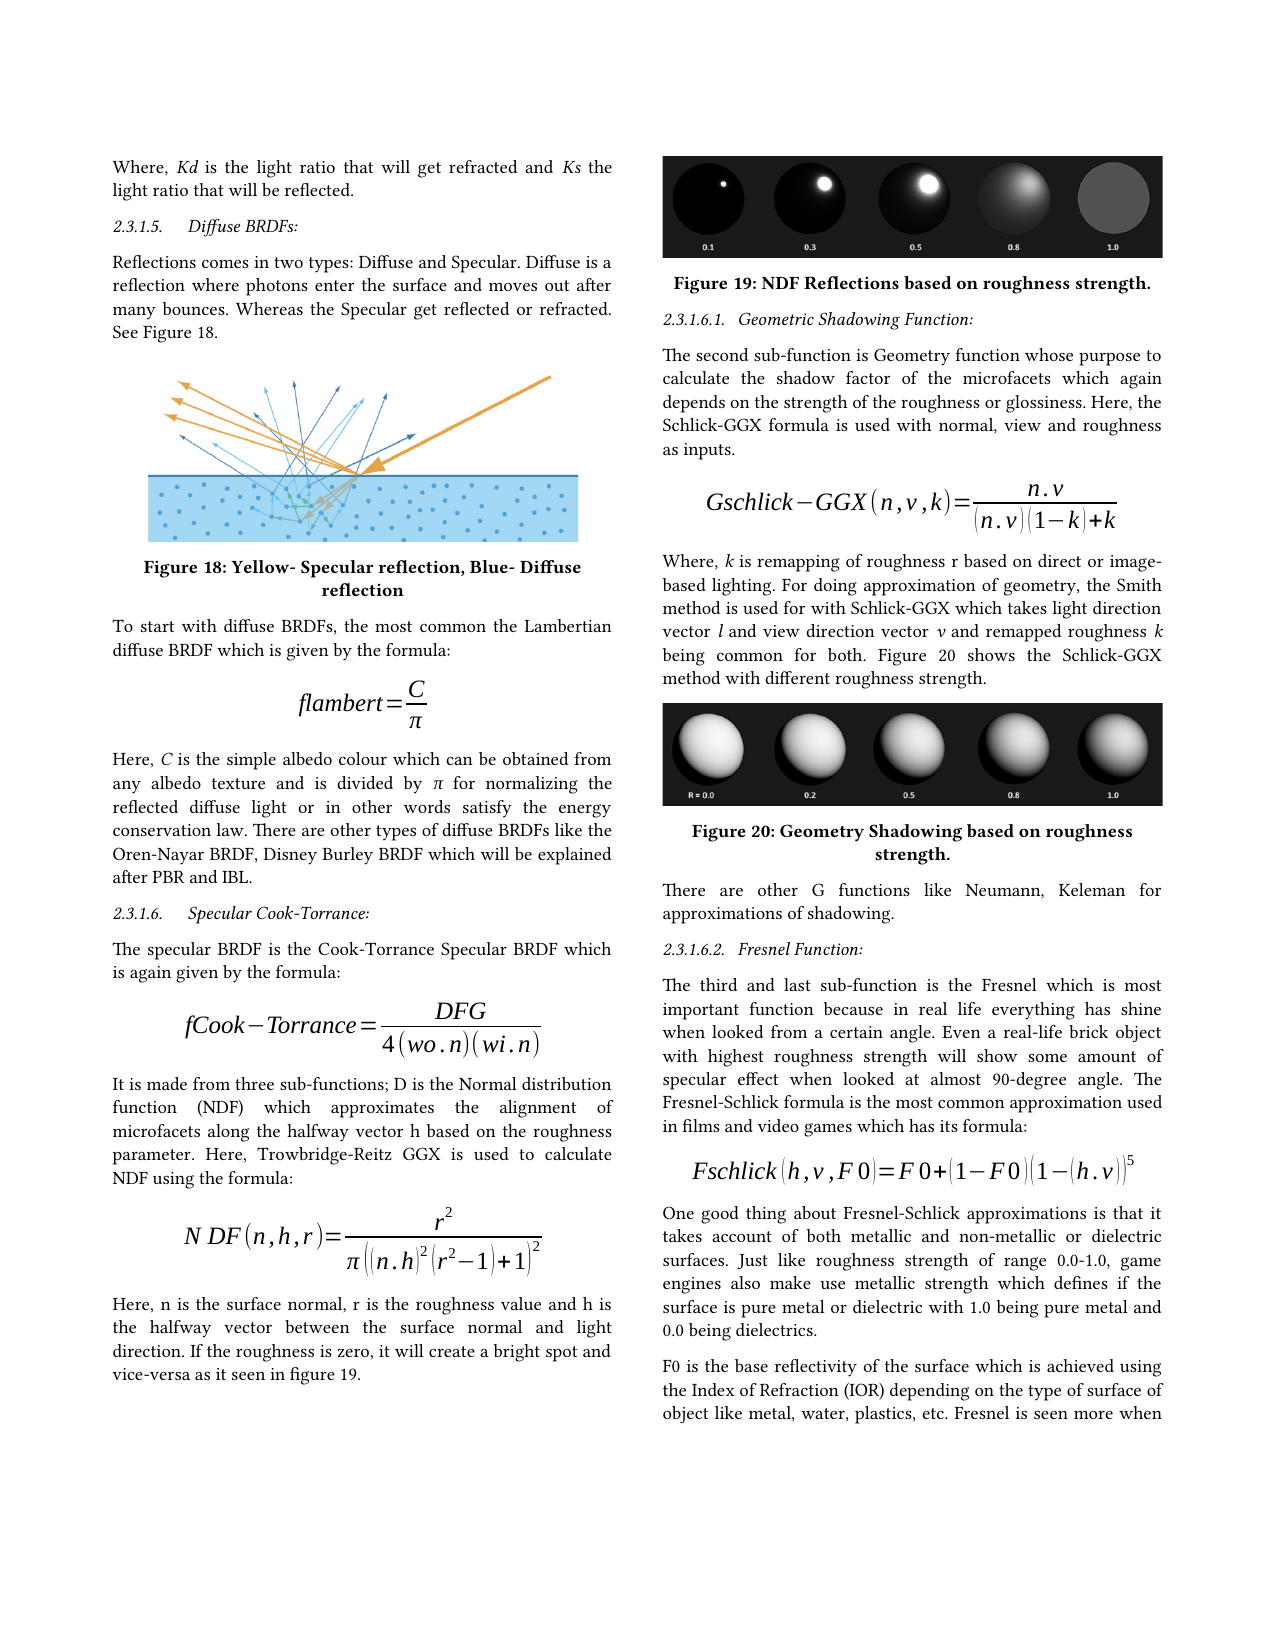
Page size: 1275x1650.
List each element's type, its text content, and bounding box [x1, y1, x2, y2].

text To start with diffuse BRDFs, the most common the Lambertian diffuse BRDF which is given by the formula: [112, 616, 612, 661]
text The second sub-function is Geometry function whose purpose to calculate the shadow factor of the microfacets which again depends on the strength of the roughness or glossiness. Here, the Schlick-GGX formula is used with normal, view and roughness as inputs. [662, 344, 1162, 459]
text It is made from three sub-functions; D is the Normal distribution function (NDF) which approximates the alignment of microfacets along the halfway vector h based on the roughness parameter. Here, Trowbridge-Reitz GGX is used to calculate NDF using the formula: [112, 1074, 612, 1189]
picture [662, 703, 1163, 806]
text There are other G functions like Neumann, Keleman for approximations of shadowing. [662, 879, 1162, 924]
text Here, C is the simple albedo colour which can be obtained from any albedo texture and is divided by π for normalizing the reflected diffuse light or in other words satisfy the energy conservation law. There are other types of diffuse BRDFs like the Oren-Nayar BRDF, Disney Burley BRDF which will be explained after PBR and IBL. [112, 749, 612, 888]
text Where, k is remapping of roughness r based on direct or image-based lighting. For doing approximation of geometry, the Smith method is used for with Schlick-GGX which takes light direction vector l and view direction vector v and remapped roughness k being common for both. Figure 20 shows the Schlick-GGX method with different roughness strength. [662, 551, 1162, 689]
list Specular Cook-Torrance: [112, 903, 612, 924]
text Figure 18: Yellow- Specular reflection, Blue- Diffuse reflection [112, 556, 612, 601]
text Figure 20: Geometry Shadowing based on roughness strength. [662, 820, 1162, 865]
text One good thing about Fresnel-Schlick approximations is that it takes account of both metallic and non-metallic or dielectric surfaces. Just like roughness strength of range 0.0-1.0, game engines also make use metallic strength which defines if the surface is pure metal or dielectric with 1.0 being pure metal and 0.0 being dielectrics. [662, 1203, 1162, 1341]
text Reflections comes in two types: Diffuse and Specular. Diffuse is a reflection where photons enter the surface and moves out after many bounces. Whereas the Specular get reflected or refracted. See Figure 18. [112, 252, 612, 343]
picture [146, 357, 579, 542]
list Diffuse BRDFs: [112, 216, 612, 237]
list Fresnel Function: [662, 939, 1162, 960]
text The third and last sub-function is the Fresnel which is most important function because in real life everything has shine when looked from a certain angle. Even a real-life brick object with highest roughness strength will show some amount of specular effect when looked at almost 90-degree angle. The Fresnel-Schlick formula is the most common approximation used in films and video games which has its formula: [662, 975, 1162, 1137]
text Figure 19: NDF Reflections based on roughness strength. [662, 273, 1162, 294]
text The specular BRDF is the Cook-Torrance Specular BRDF which is again given by the formula: [112, 938, 612, 983]
text Here, n is the surface normal, r is the roughness value and h is the halfway vector between the surface normal and light direction. If the roughness is zero, it will create a bright spot and vice-versa as it seen in figure 19. [112, 1293, 612, 1385]
list Geometric Shadowing Function: [662, 308, 1162, 330]
text Where, Kd is the light ratio that will get refracted and Ks the light ratio that will be reflected. [112, 156, 612, 201]
picture [662, 156, 1163, 258]
